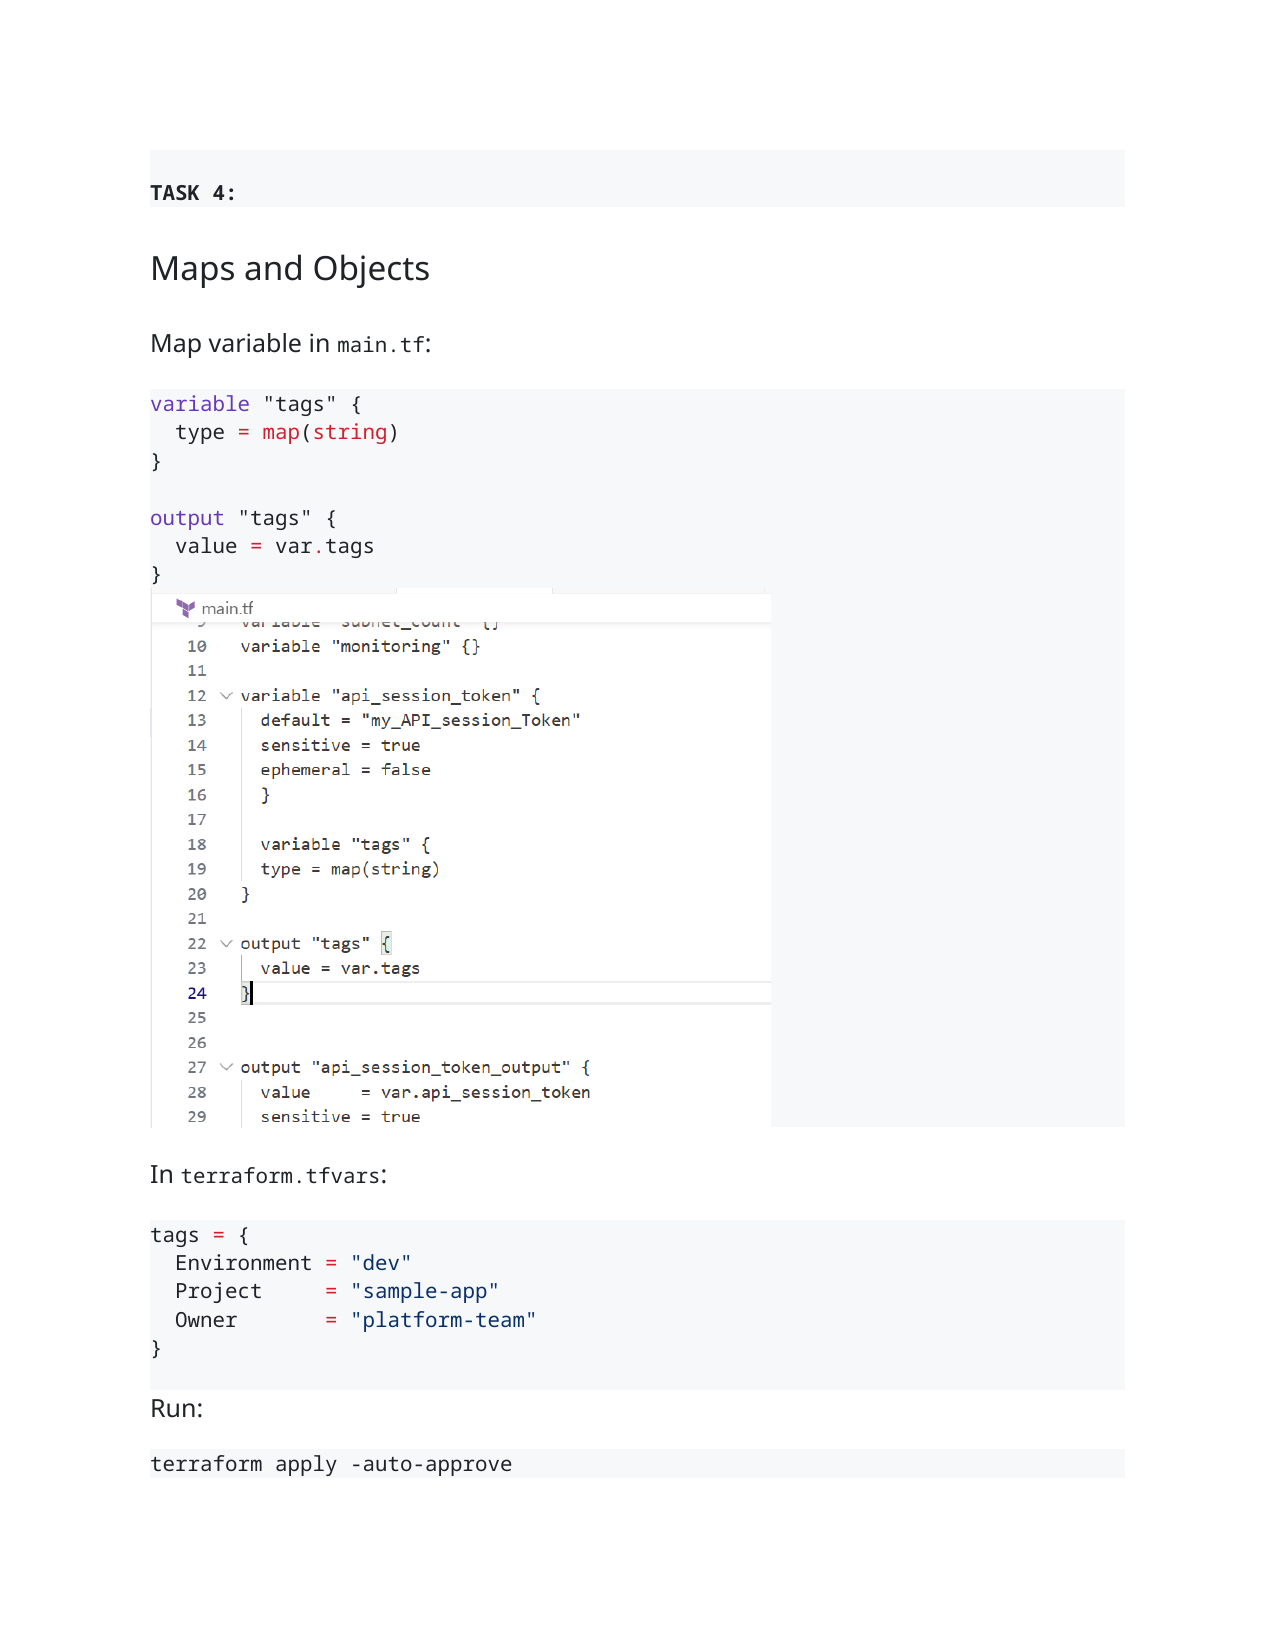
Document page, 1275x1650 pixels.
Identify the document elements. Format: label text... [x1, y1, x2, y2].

text } [150, 446, 1125, 474]
text output "tags" { [150, 503, 1125, 531]
text type = map(string) [150, 417, 1125, 446]
text value = var.tags [150, 531, 1125, 559]
text Run: [150, 1390, 1125, 1424]
text TASK 4: [150, 178, 1125, 207]
text } [150, 1333, 1125, 1362]
picture [150, 588, 771, 1128]
text } [150, 559, 1125, 588]
text terraform apply -auto-approve [150, 1449, 1125, 1478]
text Environment = "dev" [150, 1248, 1125, 1277]
text In terraform.tfvars: [150, 1156, 1125, 1191]
text Owner = "platform-team" [150, 1305, 1125, 1333]
text Map variable in main.tf: [150, 326, 1125, 360]
text tags = { [150, 1220, 1125, 1248]
text variable "tags" { [150, 389, 1125, 417]
subtitle Maps and Objects [150, 244, 1125, 290]
text Project = "sample-app" [150, 1277, 1125, 1305]
